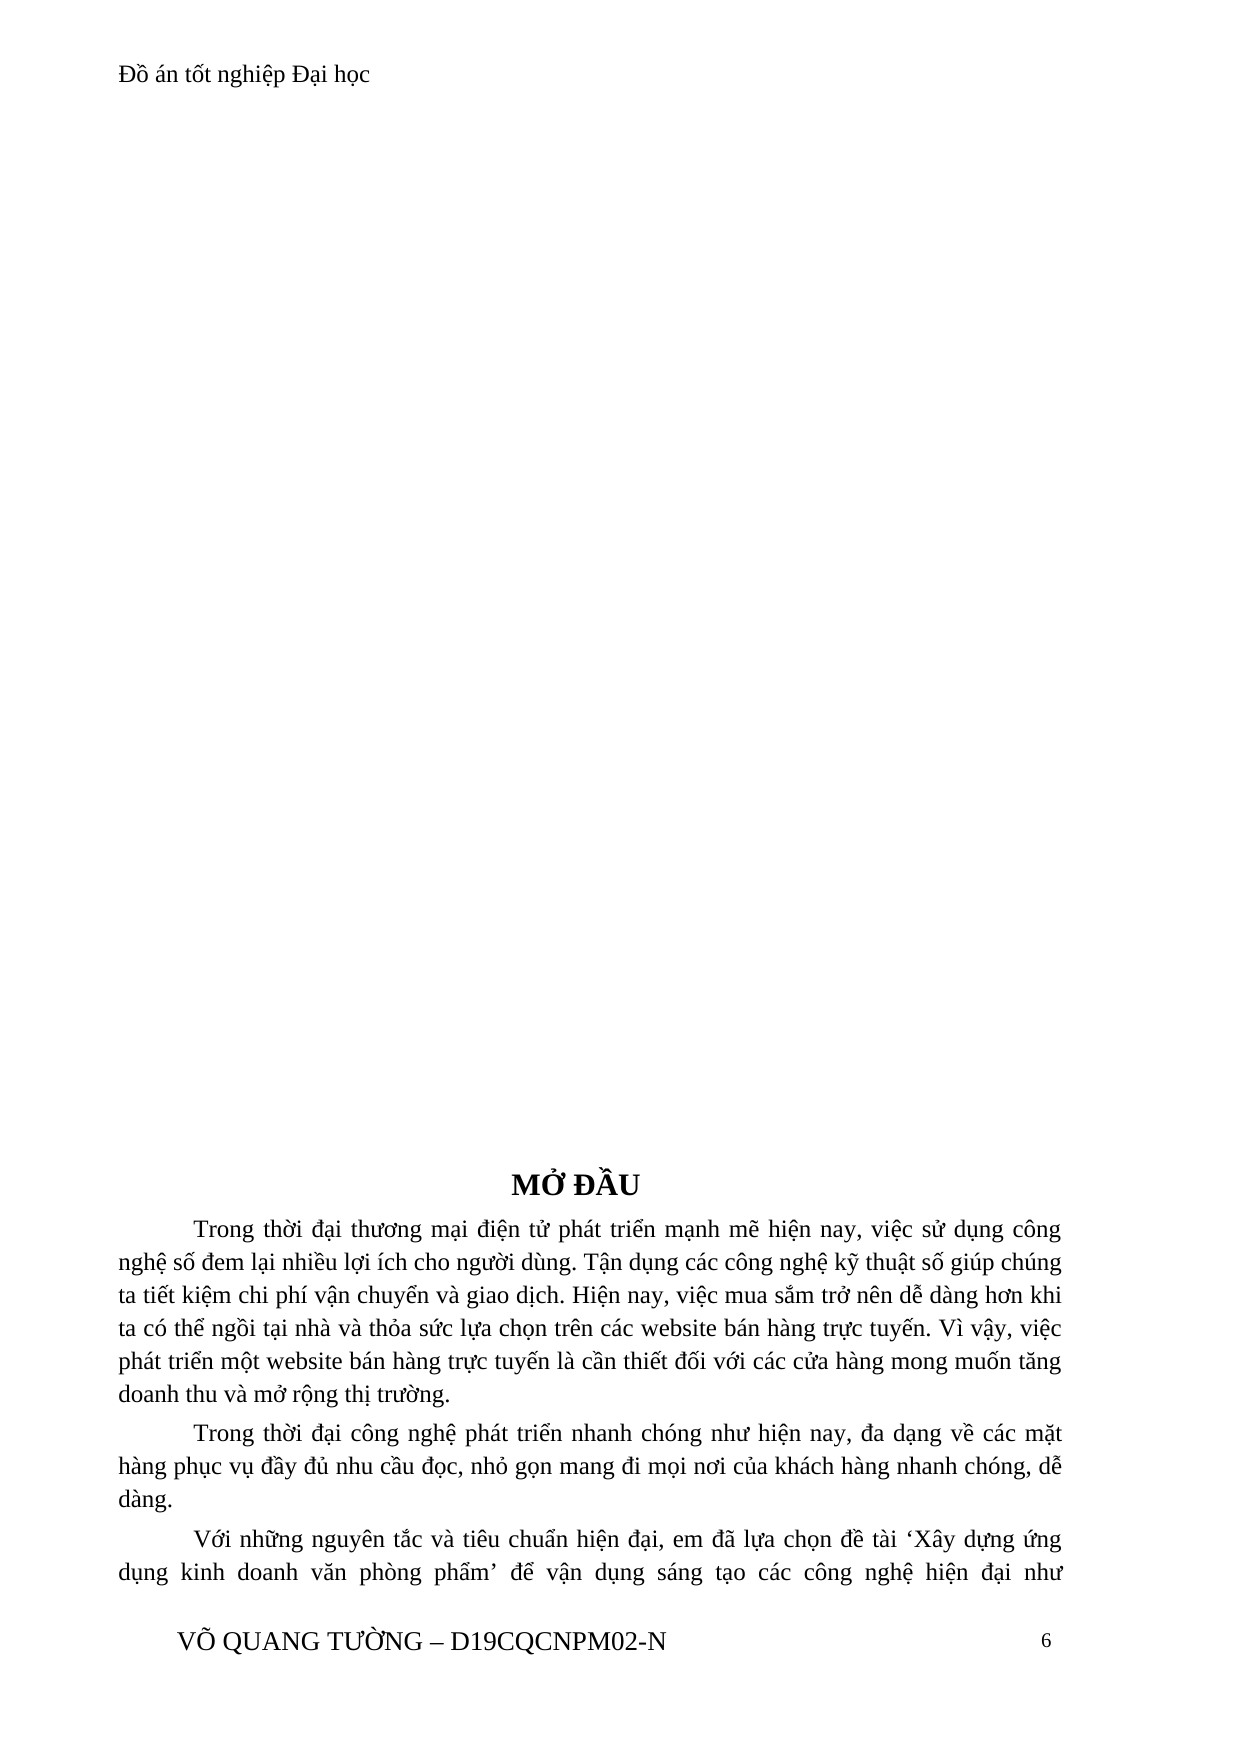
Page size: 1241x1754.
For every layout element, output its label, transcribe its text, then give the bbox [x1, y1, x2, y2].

subtitle MỞ ĐẦU [88, 1167, 1063, 1202]
text Trong thời đại thương mại điện tử phát triển mạnh mẽ hiện nay, việc sử dụng công nghệ số đem lại nhiều lợi ích cho người dùng. Tận dụng các công nghệ kỹ thuật số giúp chúng ta tiết kiệm chi phí vận chuyển và giao dịch. Hiện nay, việc mua sắm trở nên dễ dàng hơn khi ta có thể ngồi tại nhà và thỏa sức lựa chọn trên các website bán hàng trực tuyến. Vì vậy, việc phát triển một website bán hàng trực tuyến là cần thiết đối với các cửa hàng mong muốn tăng doanh thu và mở rộng thị trường. [118, 1214, 1063, 1408]
text Trong thời đại công nghệ phát triển nhanh chóng như hiện nay, đa dạng về các mặt hàng phục vụ đầy đủ nhu cầu đọc, nhỏ gọn mang đi mọi nơi của khách hàng nhanh chóng, dễ dàng. [118, 1418, 1063, 1513]
